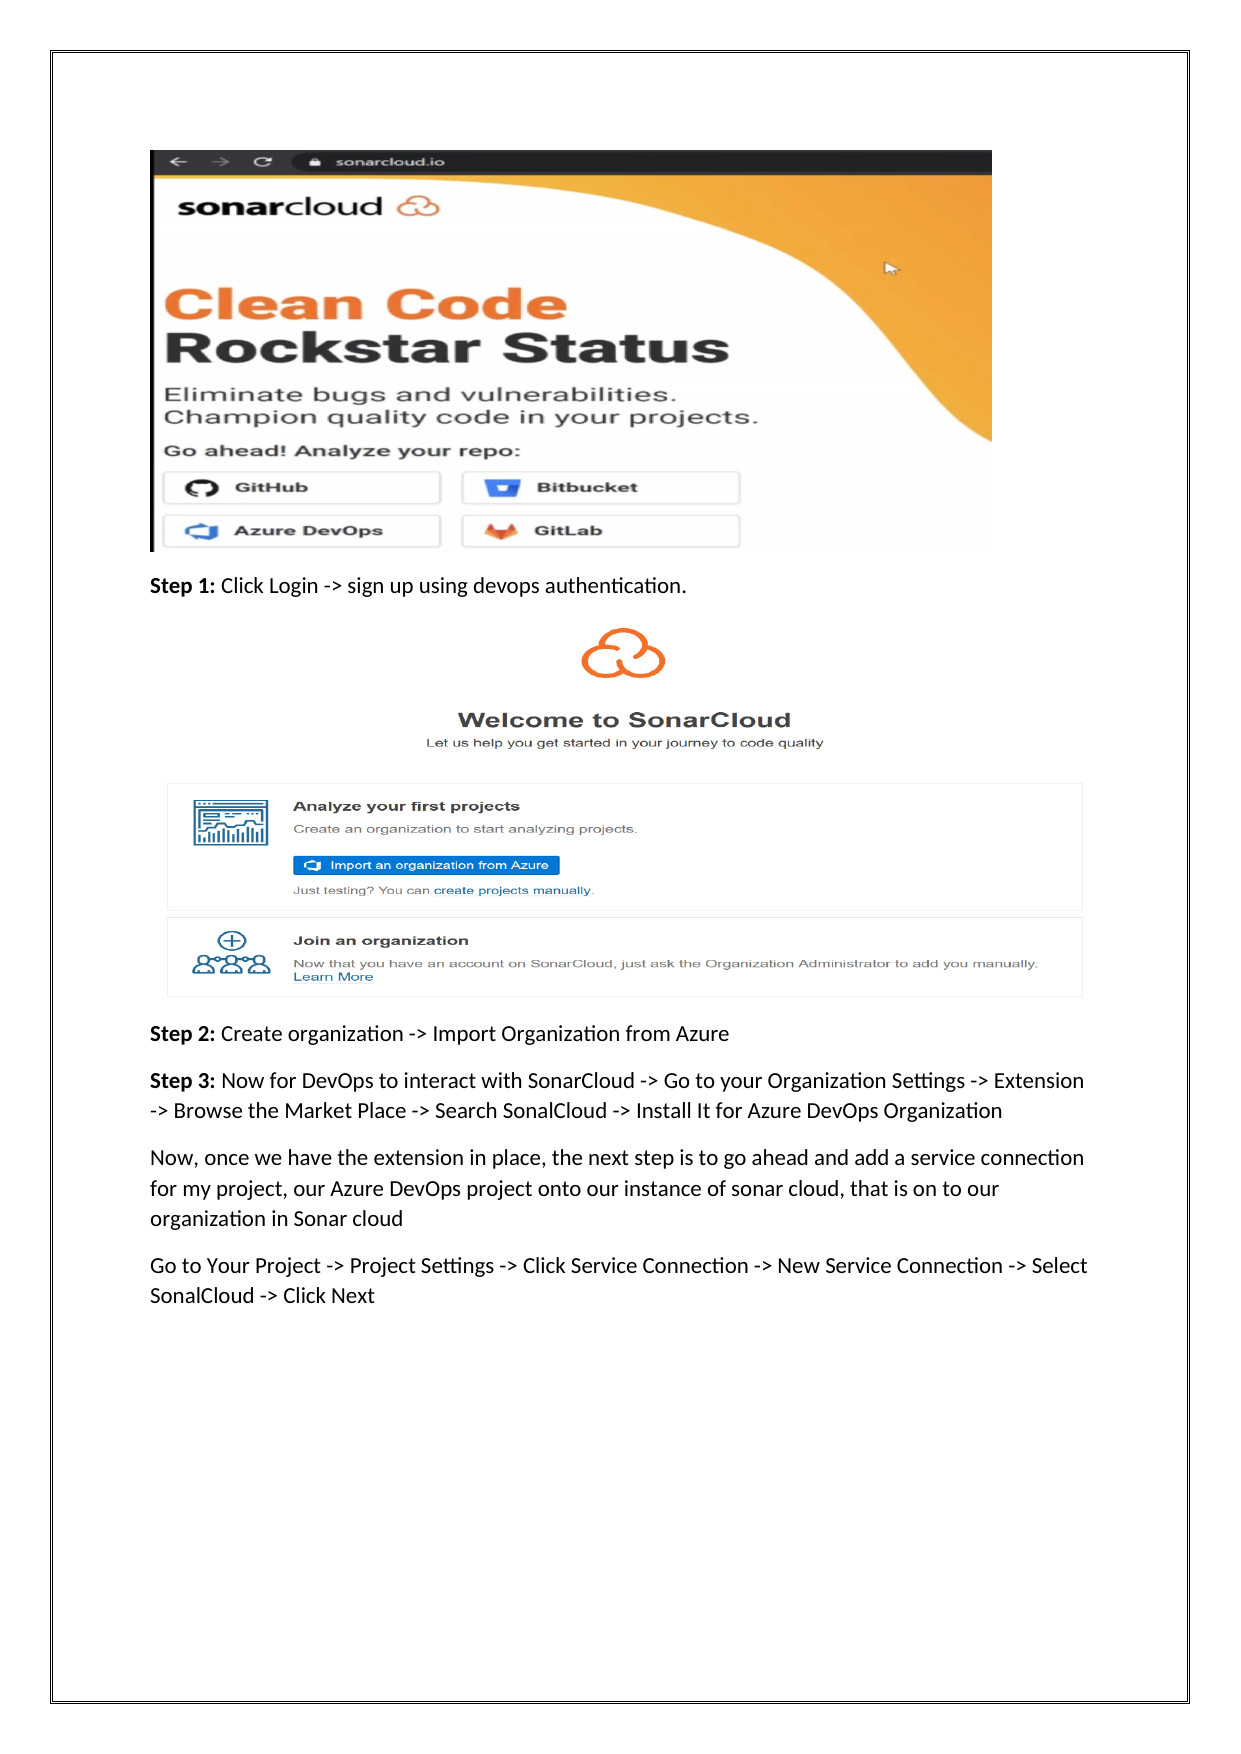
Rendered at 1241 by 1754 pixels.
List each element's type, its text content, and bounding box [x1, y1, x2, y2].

picture [150, 150, 992, 552]
picture [150, 617, 1090, 1001]
text Step 1: Click Login -> sign up using devops authentication. [150, 571, 1090, 599]
text Step 2: Create organization -> Import Organization from Azure [150, 1019, 1090, 1048]
text Now, once we have the extension in place, the next step is to go ahead and add a service connection for my project, our Azure DevOps project onto our instance of sonar cloud, that is on to our organization in Sonar cloud [150, 1143, 1090, 1232]
text Step 3: Now for DevOps to interact with SonarCloud -> Go to your Organization Settings -> Extension -> Browse the Market Place -> Search SonalCloud -> Install It for Azure DevOps Organization [150, 1066, 1090, 1125]
text Go to Your Project -> Project Settings -> Click Service Connection -> New Service Connection -> Select SonalCloud -> Click Next [150, 1251, 1090, 1309]
